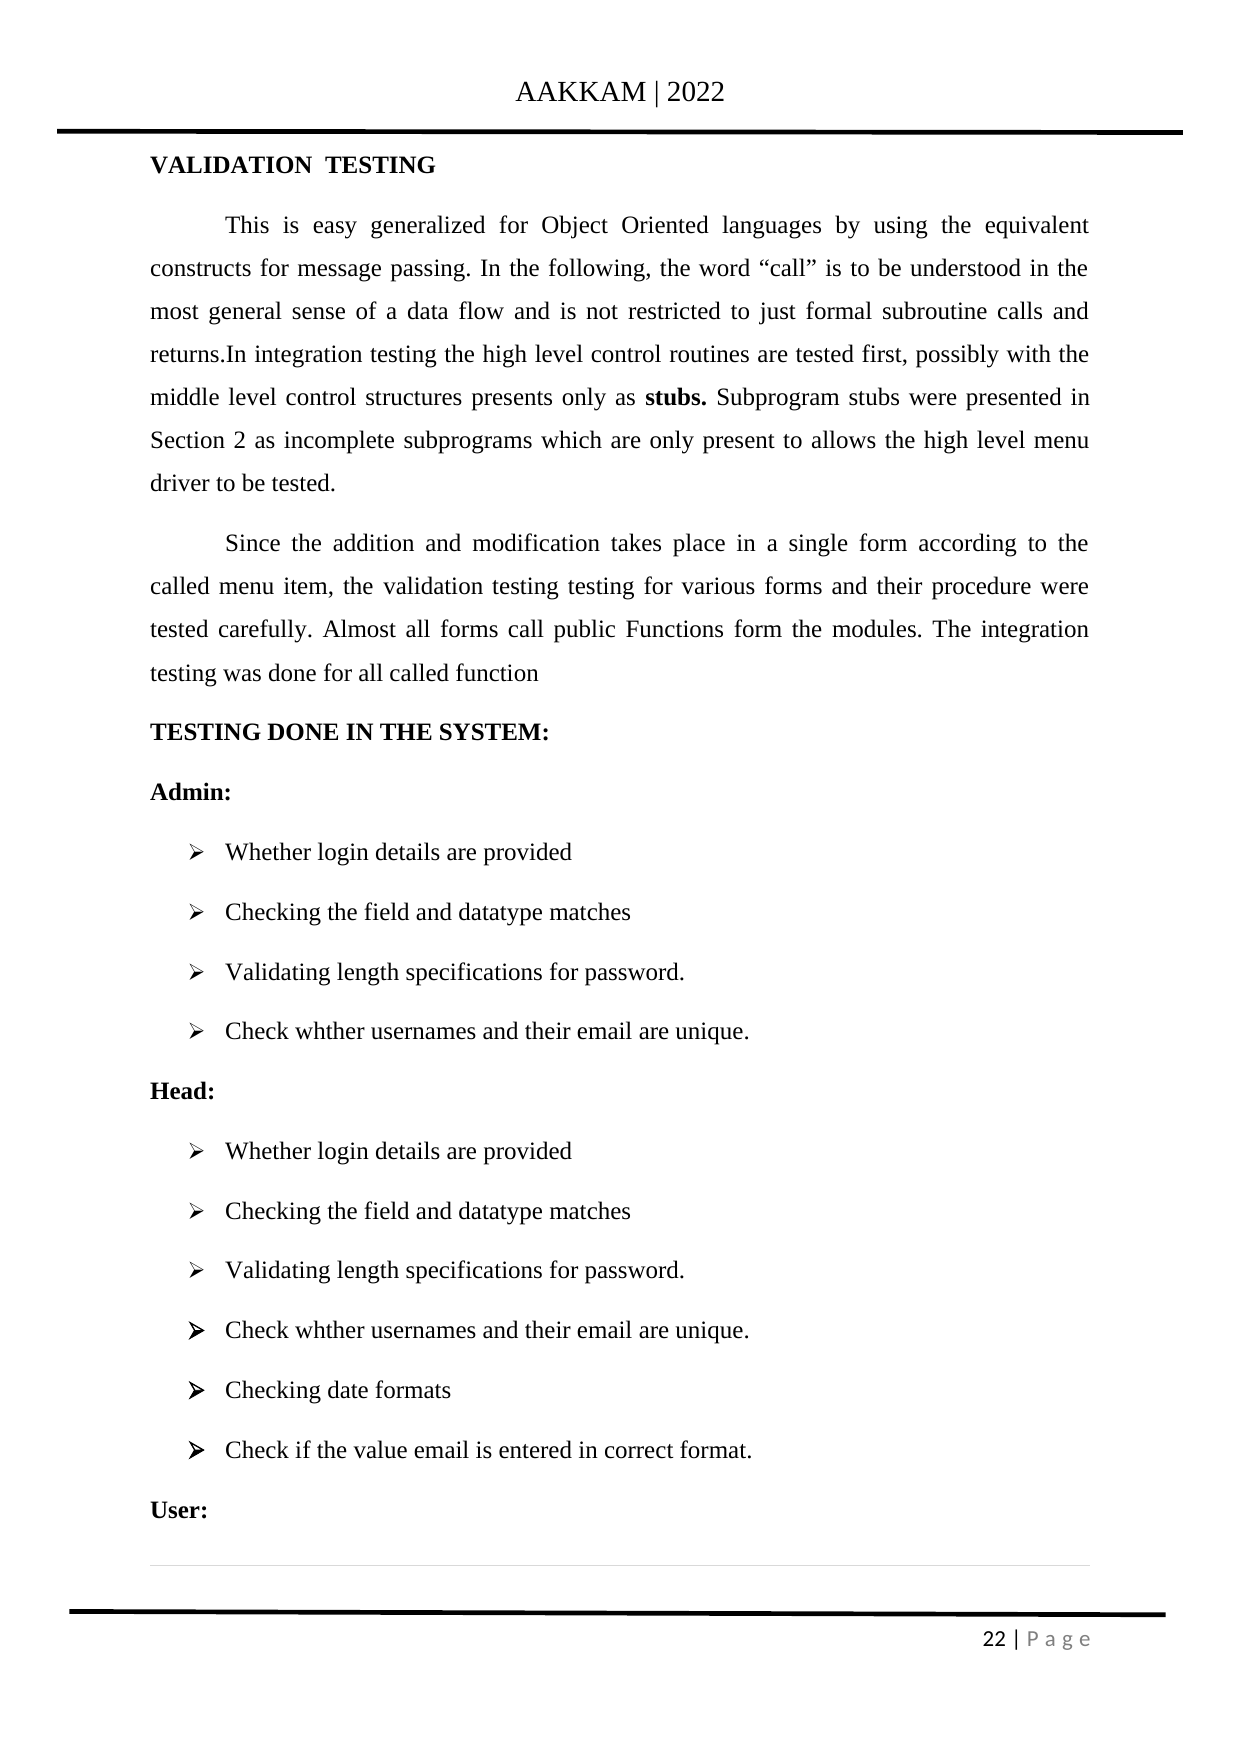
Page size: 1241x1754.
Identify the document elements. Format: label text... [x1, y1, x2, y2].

text Admin: [150, 777, 1090, 806]
text Since the addition and modification takes place in a single form according to the called menu item, the validation testing testing for various forms and their procedure were tested carefully. Almost all forms call public Functions form the modules. The integration testing was done for all called function [150, 528, 1090, 686]
list Checking the field and datatype matches [187, 897, 1090, 926]
list Check whther usernames and their email are unique. [187, 1016, 1090, 1045]
list Check if the value email is entered in correct format. [187, 1435, 1090, 1464]
list Validating length specifications for password. [187, 957, 1090, 985]
list Checking the field and datatype matches [187, 1196, 1090, 1224]
text TESTING DONE IN THE SYSTEM: [150, 717, 1090, 746]
text User: [150, 1495, 1090, 1523]
text VALIDATION TESTING [150, 150, 1090, 179]
list Whether login details are provided [187, 837, 1090, 866]
list Check whther usernames and their email are unique. [187, 1315, 1090, 1344]
list Checking date formats [187, 1375, 1090, 1404]
list Validating length specifications for password. [187, 1256, 1090, 1284]
text This is easy generalized for Object Oriented languages by using the equivalent constructs for message passing. In the following, the word “call” is to be understood in the most general sense of a data flow and is not restricted to just formal subroutine calls and returns.In integration testing the high level control routines are tested first, possibly with the middle level control structures presents only as stubs. Subprogram stubs were presented in Section 2 as incomplete subprograms which are only present to allows the high level menu driver to be tested. [150, 210, 1090, 497]
text Head: [150, 1076, 1090, 1105]
list Whether login details are provided [187, 1136, 1090, 1165]
